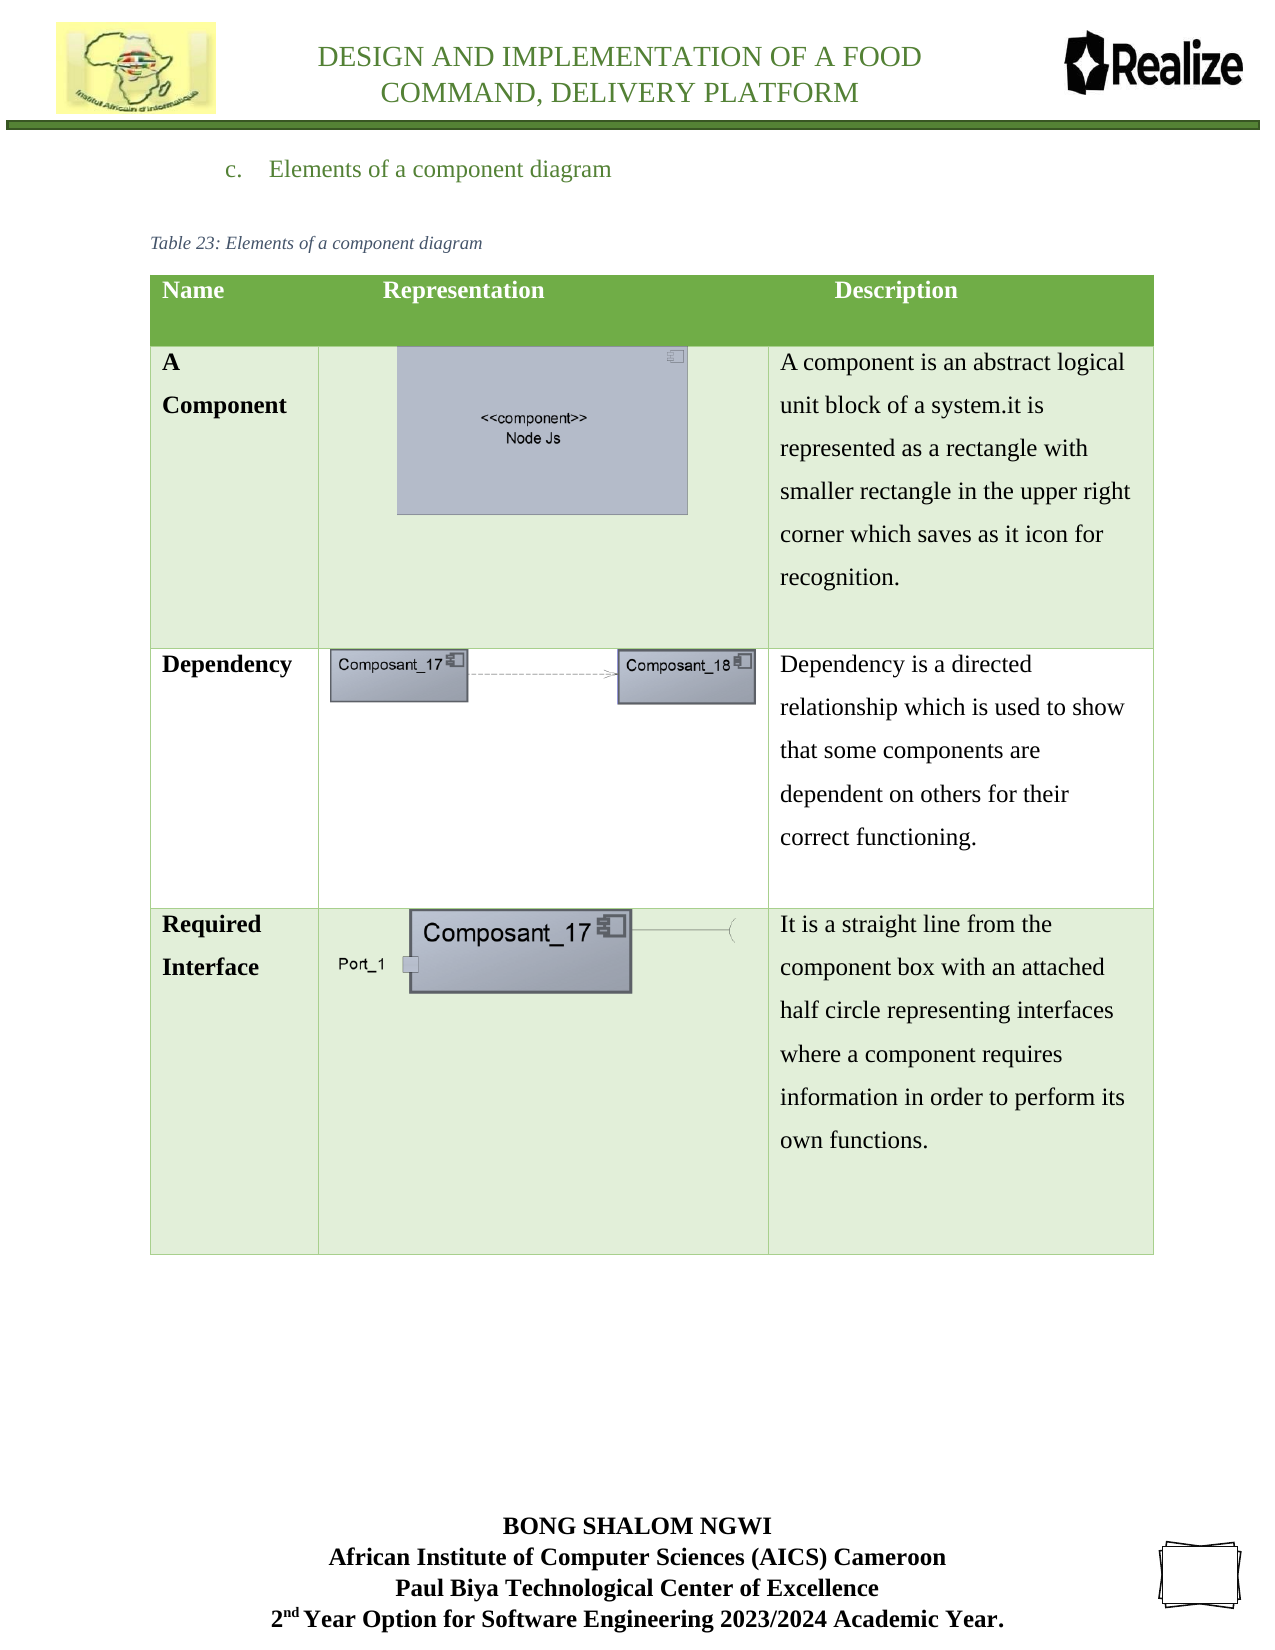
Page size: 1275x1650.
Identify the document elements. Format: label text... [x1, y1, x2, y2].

picture [1064, 30, 1243, 95]
text Table 23: Elements of a component diagram [150, 232, 1125, 254]
table_cell Required Interface [151, 909, 318, 1254]
table_cell Dependency is a directed relationship which is used to show that some components are dependent on others for their correct functioning. [769, 649, 1153, 908]
table_cell [319, 909, 768, 1254]
table_cell A component is an abstract logical unit block of a system.it is represented as a rectangle with smaller rectangle in the upper right corner which saves as it icon for recognition. [769, 347, 1153, 648]
table_cell [319, 347, 768, 648]
picture [330, 649, 757, 705]
picture [397, 346, 689, 517]
table_cell It is a straight line from the component box with an attached half circle representing interfaces where a component requires information in order to perform its own functions. [769, 909, 1153, 1254]
table_header Name Representation Description [151, 276, 1153, 346]
table_cell Dependency [151, 649, 318, 908]
table_cell [319, 649, 768, 908]
picture [330, 909, 756, 996]
picture [56, 22, 216, 114]
table_cell A Component [151, 347, 318, 648]
subtitle Elements of a component diagram [225, 154, 1125, 183]
